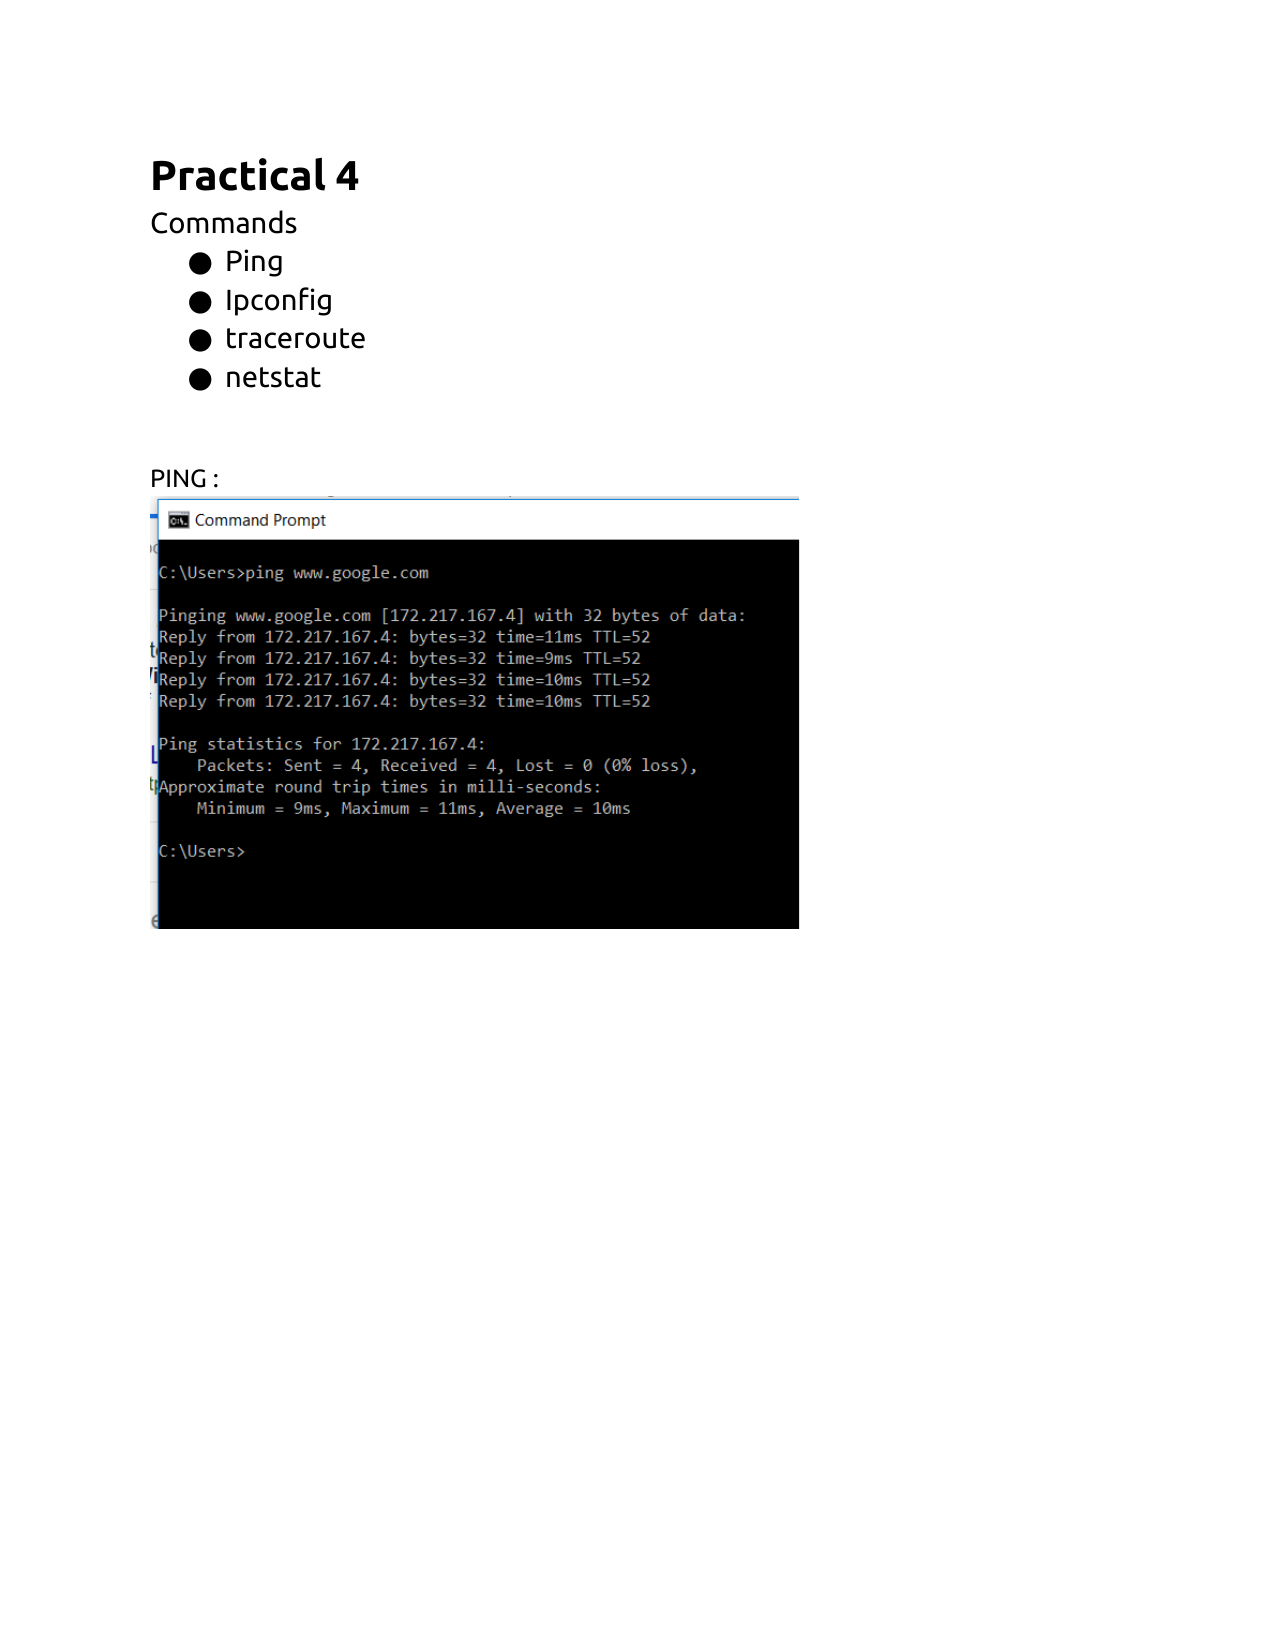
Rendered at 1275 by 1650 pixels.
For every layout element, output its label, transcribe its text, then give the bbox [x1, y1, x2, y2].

list Ipconfig [187, 282, 1125, 316]
text Practical 4 [150, 150, 1125, 198]
list netstat [187, 359, 1125, 393]
text PING : [150, 464, 1125, 493]
list traceroute [187, 321, 1125, 354]
picture [150, 496, 800, 929]
list Ping [187, 244, 1125, 277]
text Commands [150, 205, 1125, 239]
